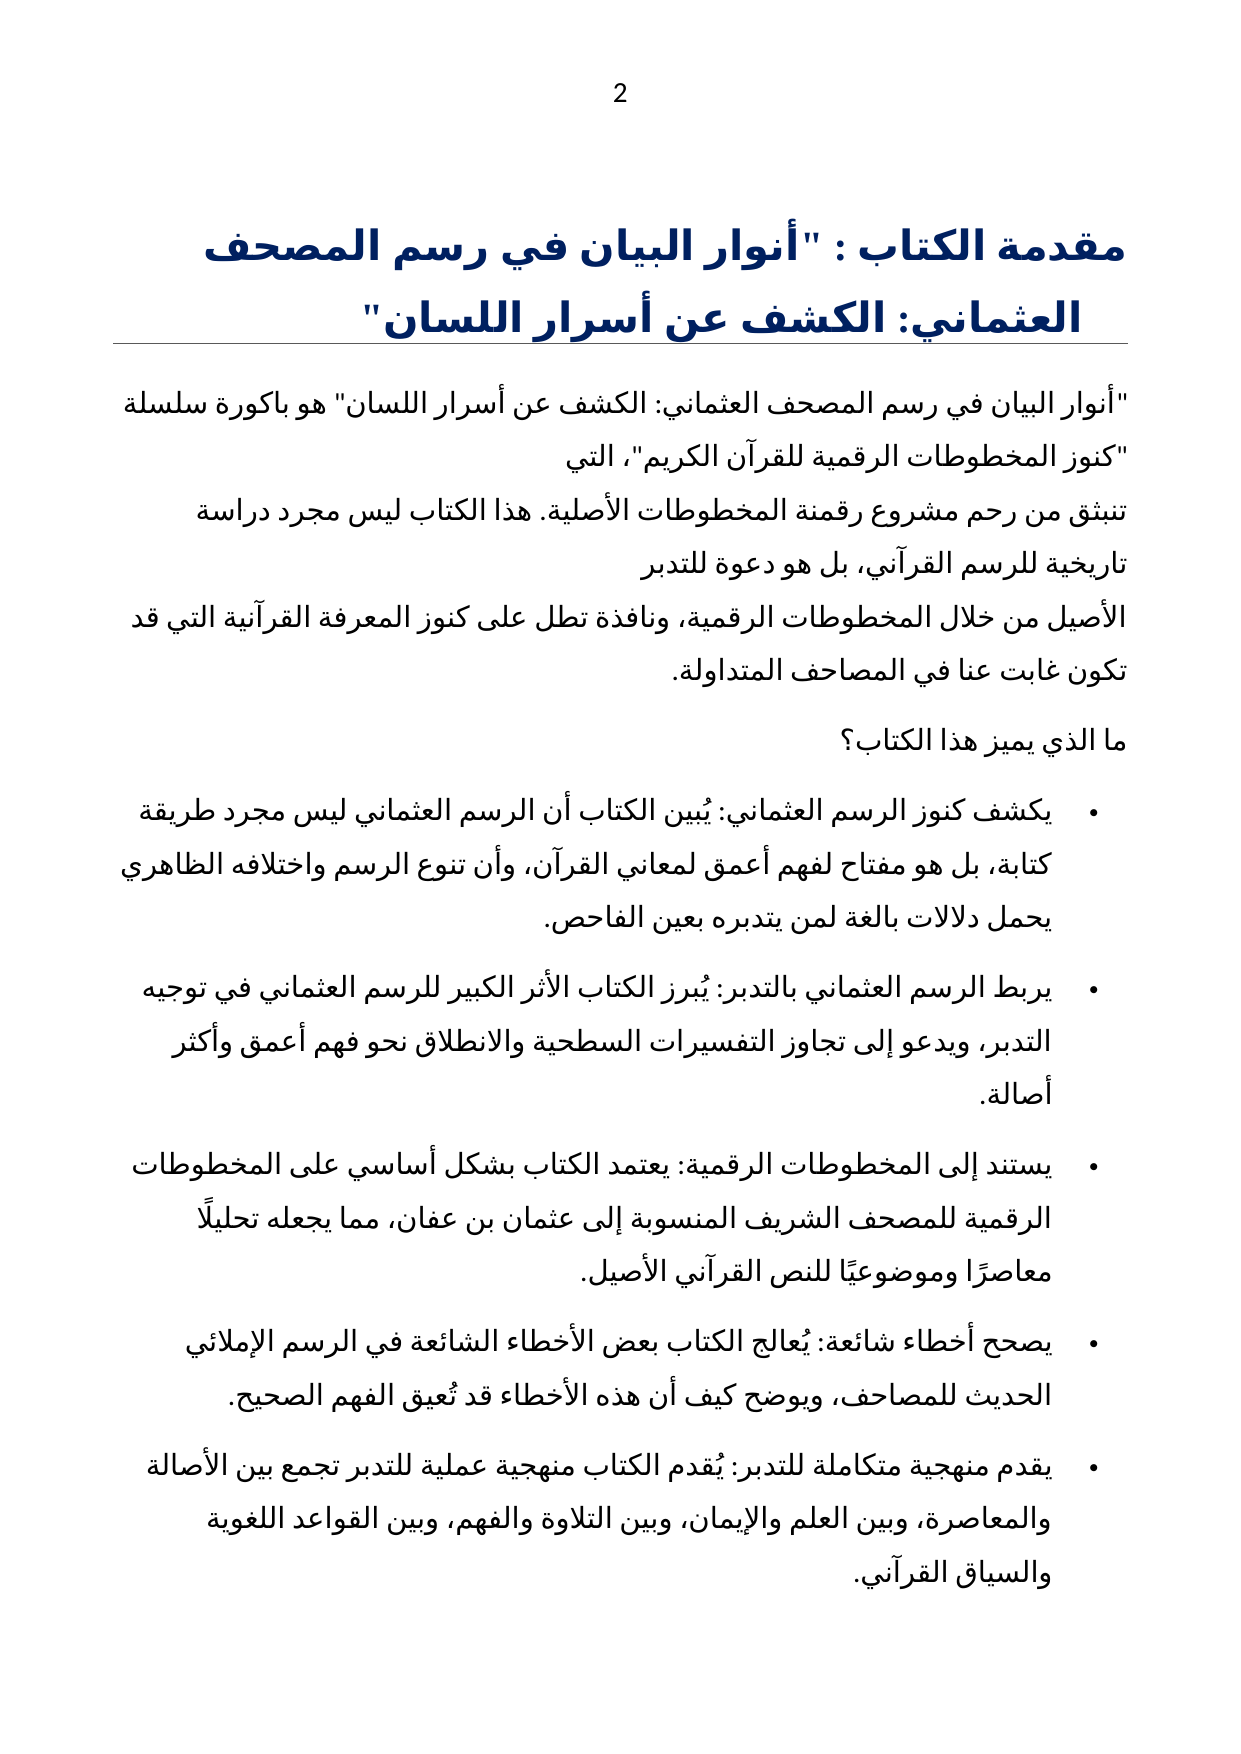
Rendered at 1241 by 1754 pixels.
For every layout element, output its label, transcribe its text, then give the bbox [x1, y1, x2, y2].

list يكشف كنوز الرسم العثماني: يُبين الكتاب أن الرسم العثماني ليس مجرد طريقة كتابة، بل هو مفتاح لفهم أعمق لمعاني القرآن، وأن تنوع الرسم واختلافه الظاهري يحمل دلالات بالغة لمن يتدبره بعين الفاحص. [112, 792, 1090, 935]
list يربط الرسم العثماني بالتدبر: يُبرز الكتاب الأثر الكبير للرسم العثماني في توجيه التدبر، ويدعو إلى تجاوز التفسيرات السطحية والانطلاق نحو فهم أعمق وأكثر أصالة. [112, 969, 1090, 1112]
text ما الذي يميز هذا الكتاب؟ [112, 722, 1128, 758]
list يستند إلى المخطوطات الرقمية: يعتمد الكتاب بشكل أساسي على المخطوطات الرقمية للمصحف الشريف المنسوبة إلى عثمان بن عفان، مما يجعله تحليلًا معاصرًا وموضوعيًا للنص القرآني الأصيل. [112, 1146, 1090, 1289]
list يقدم منهجية متكاملة للتدبر: يُقدم الكتاب منهجية عملية للتدبر تجمع بين الأصالة والمعاصرة، وبين العلم والإيمان، وبين التلاوة والفهم، وبين القواعد اللغوية والسياق القرآني. [112, 1447, 1090, 1589]
text "أنوار البيان في رسم المصحف العثماني: الكشف عن أسرار اللسان" هو باكورة سلسلة "كنوز المخطوطات الرقمية للقرآن الكريم"، التي تنبثق من رحم مشروع رقمنة المخطوطات الأصلية. هذا الكتاب ليس مجرد دراسة تاريخية للرسم القرآني، بل هو دعوة للتدبر الأصيل من خلال المخطوطات الرقمية، ونافذة تطل على كنوز المعرفة القرآنية التي قد تكون غابت عنا في المصاحف المتداولة. [112, 385, 1128, 688]
subtitle مقدمة الكتاب : "أنوار البيان في رسم المصحف العثماني: الكشف عن أسرار اللسان" [112, 221, 1128, 344]
list يصحح أخطاء شائعة: يُعالج الكتاب بعض الأخطاء الشائعة في الرسم الإملائي الحديث للمصاحف، ويوضح كيف أن هذه الأخطاء قد تُعيق الفهم الصحيح. [112, 1323, 1090, 1412]
